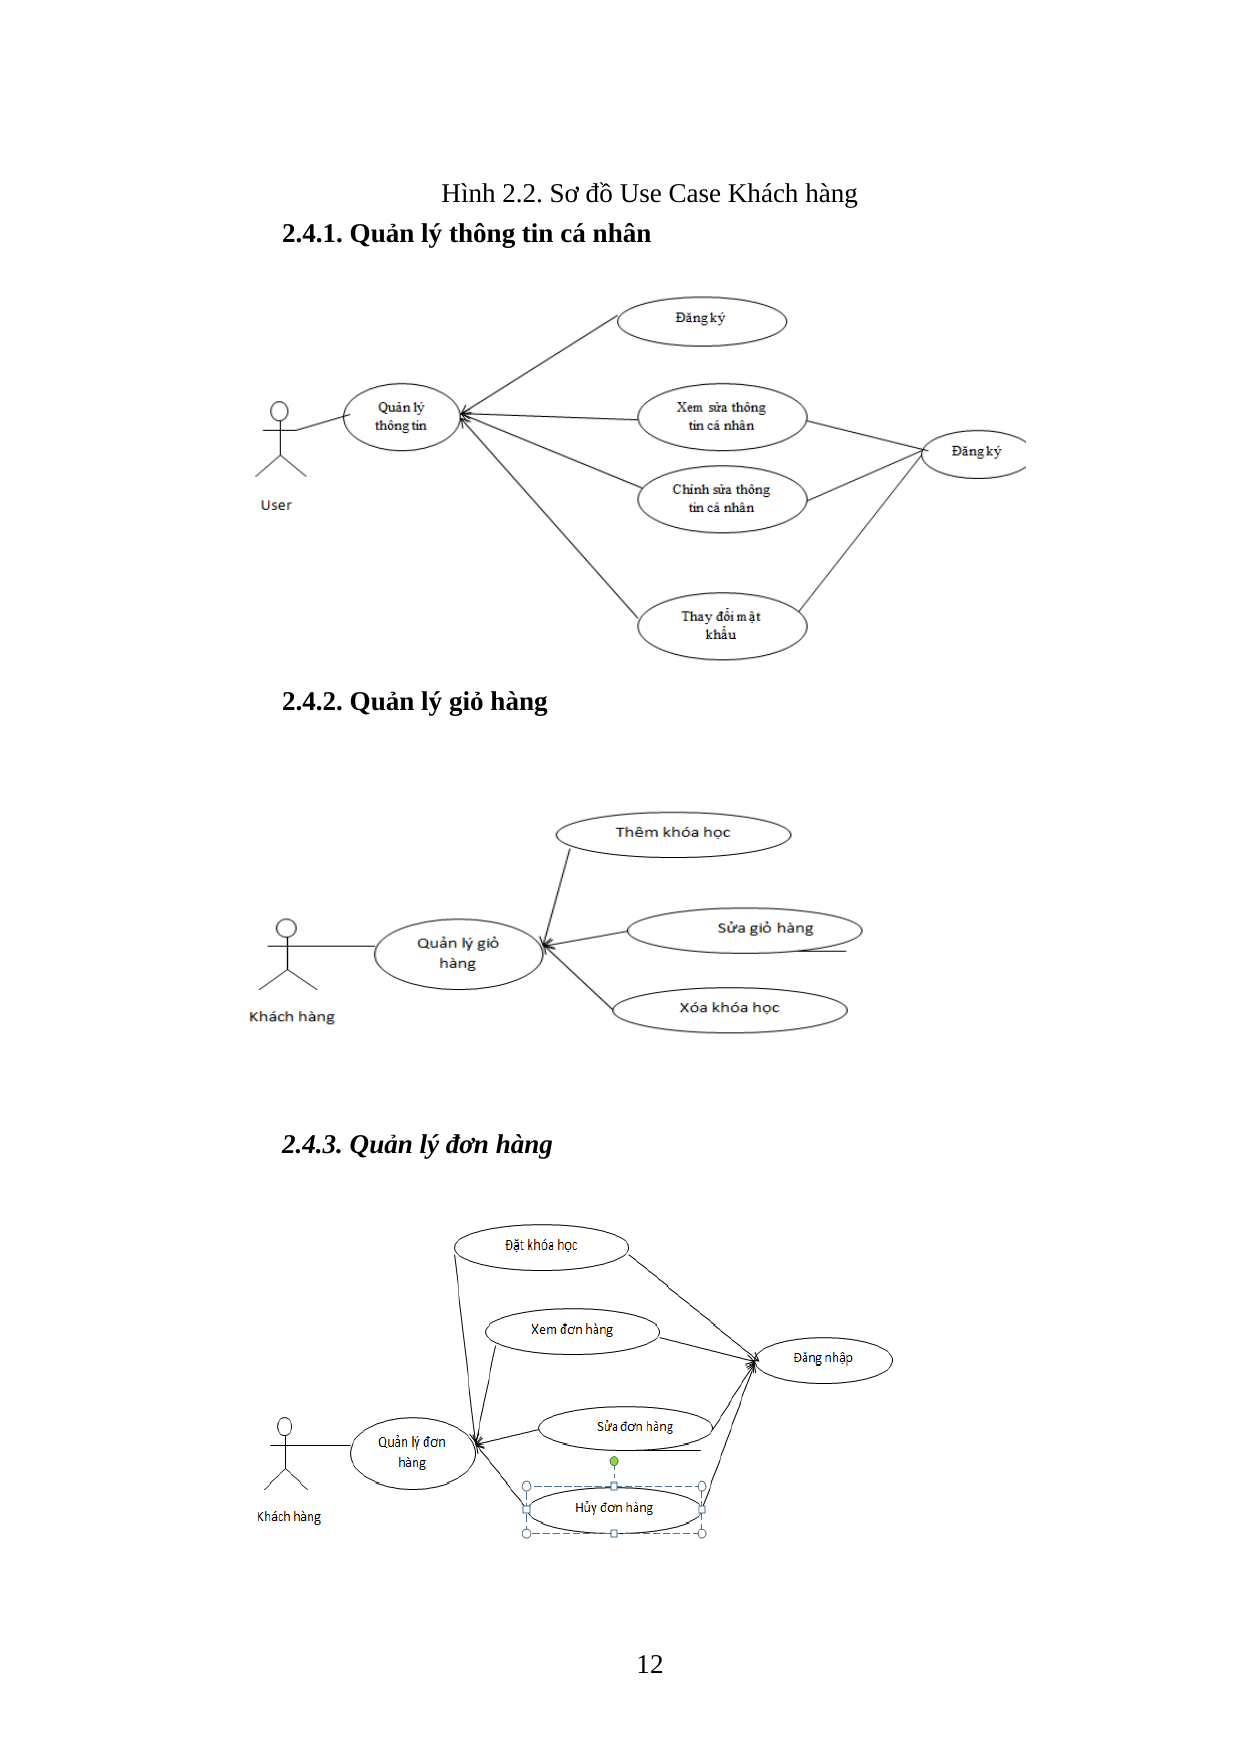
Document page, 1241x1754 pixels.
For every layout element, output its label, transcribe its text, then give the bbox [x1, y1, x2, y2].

text 2.4.2. Quản lý giỏ hàng [207, 685, 1092, 716]
text 2.4.1. Quản lý thông tin cá nhân [207, 218, 1092, 249]
picture [206, 1168, 910, 1563]
text Hình 2.2. Sơ đồ Use Case Khách hàng [207, 177, 1092, 208]
picture [206, 258, 1026, 670]
picture [206, 725, 967, 1113]
text 2.4.3. Quản lý đơn hàng [207, 1128, 1092, 1159]
